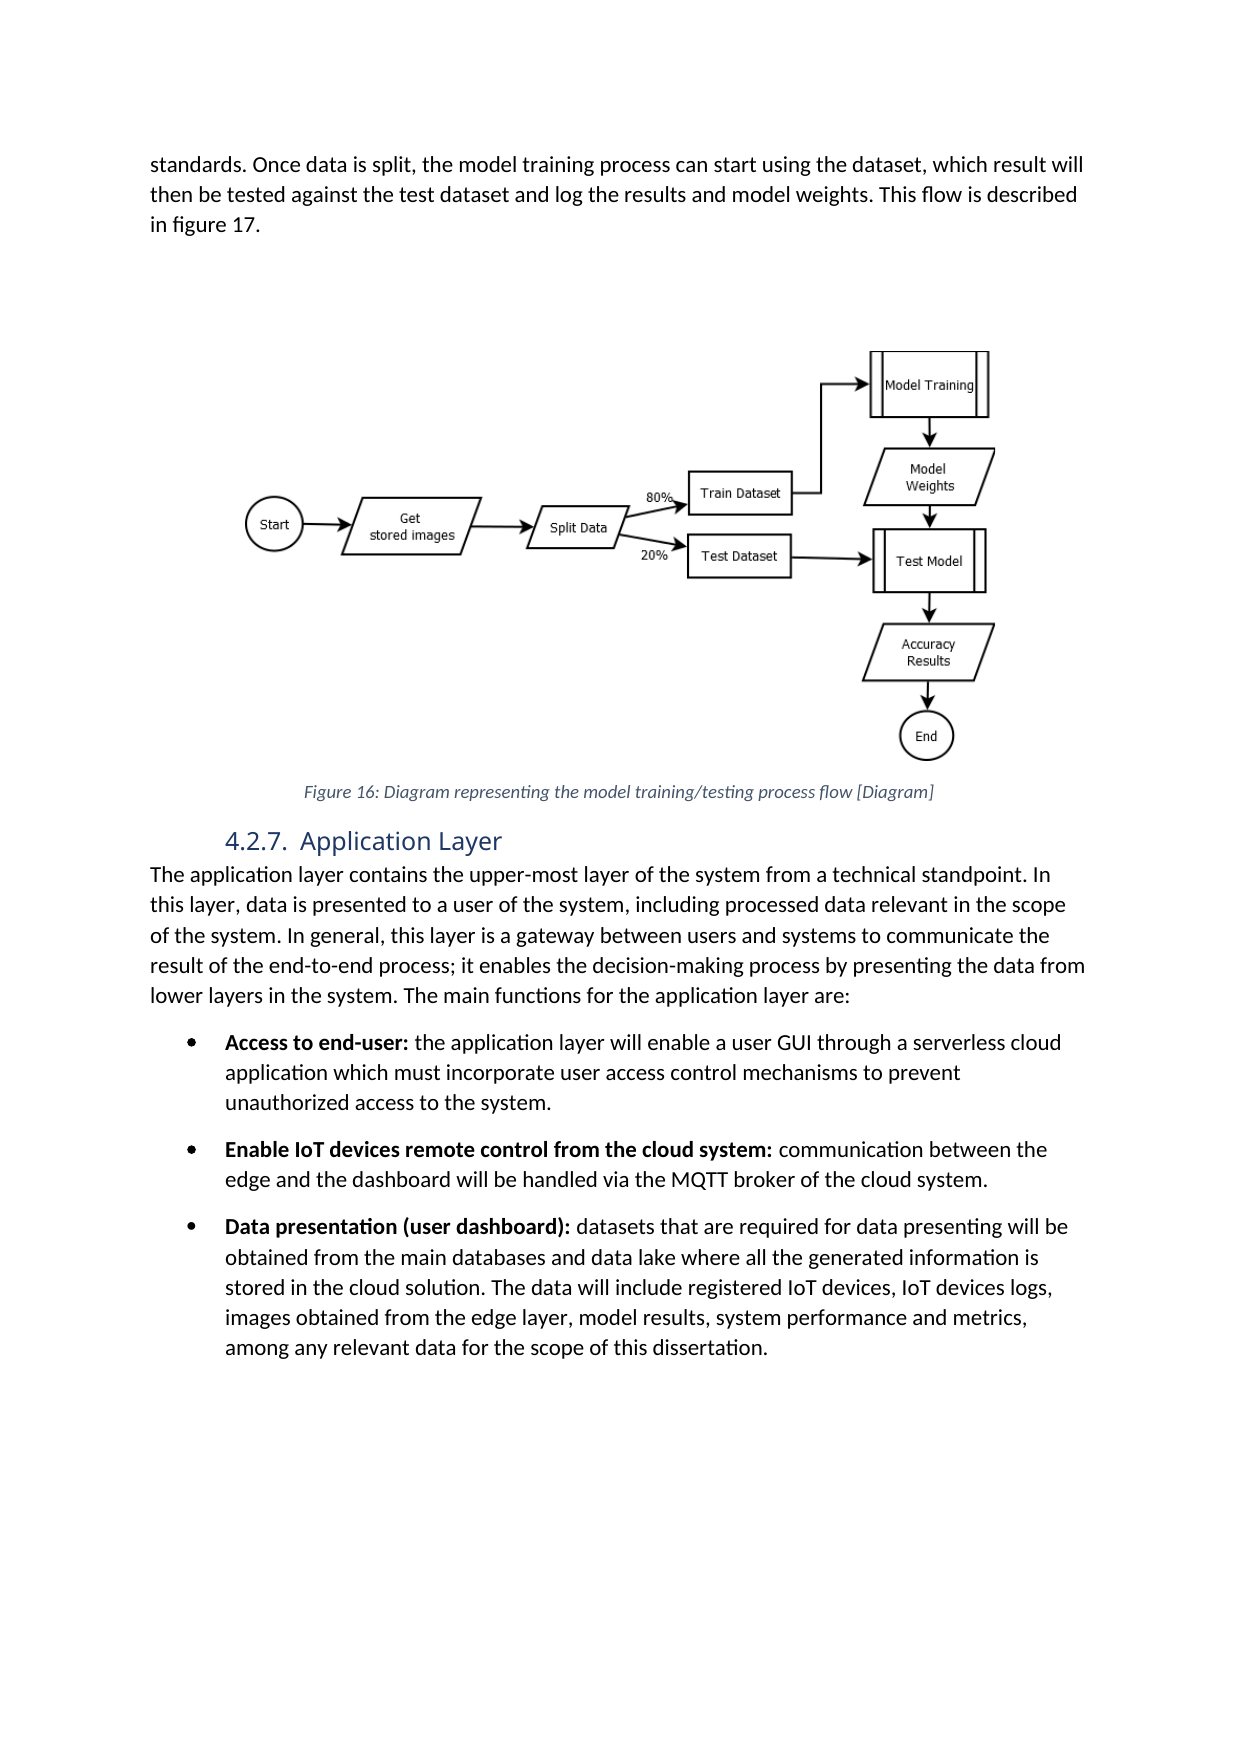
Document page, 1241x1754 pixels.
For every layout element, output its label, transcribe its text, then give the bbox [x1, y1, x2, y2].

text The application layer contains the upper-most layer of the system from a technical standpoint. In this layer, data is presented to a user of the system, including processed data relevant in the scope of the system. In general, this layer is a gateway between users and systems to communicate the result of the end-to-end process; it enables the decision-making process by presenting the data from lower layers in the system. The main functions for the application layer are: [150, 860, 1090, 1009]
list Access to end-user: the application layer will enable a user GUI through a serverless cloud application which must incorporate user access control mechanisms to prevent unauthorized access to the system. [187, 1028, 1090, 1116]
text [150, 150, 1090, 238]
text Figure 16: Diagram representing the model training/testing process flow [Diagram] [150, 780, 1090, 803]
list Data presentation (user dashboard): datasets that are required for data presenting will be obtained from the main databases and data lake where all the generated information is stored in the cloud solution. The data will include registered IoT devices, IoT devices logs, images obtained from the edge layer, model results, system performance and metrics, among any relevant data for the scope of this dissertation. [187, 1212, 1090, 1361]
list Enable IoT devices remote control from the cloud system: communication between the edge and the dashboard will be handled via the MQTT broker of the cloud system. [187, 1135, 1090, 1193]
subtitle Application Layer [225, 823, 1090, 858]
picture [245, 351, 995, 761]
